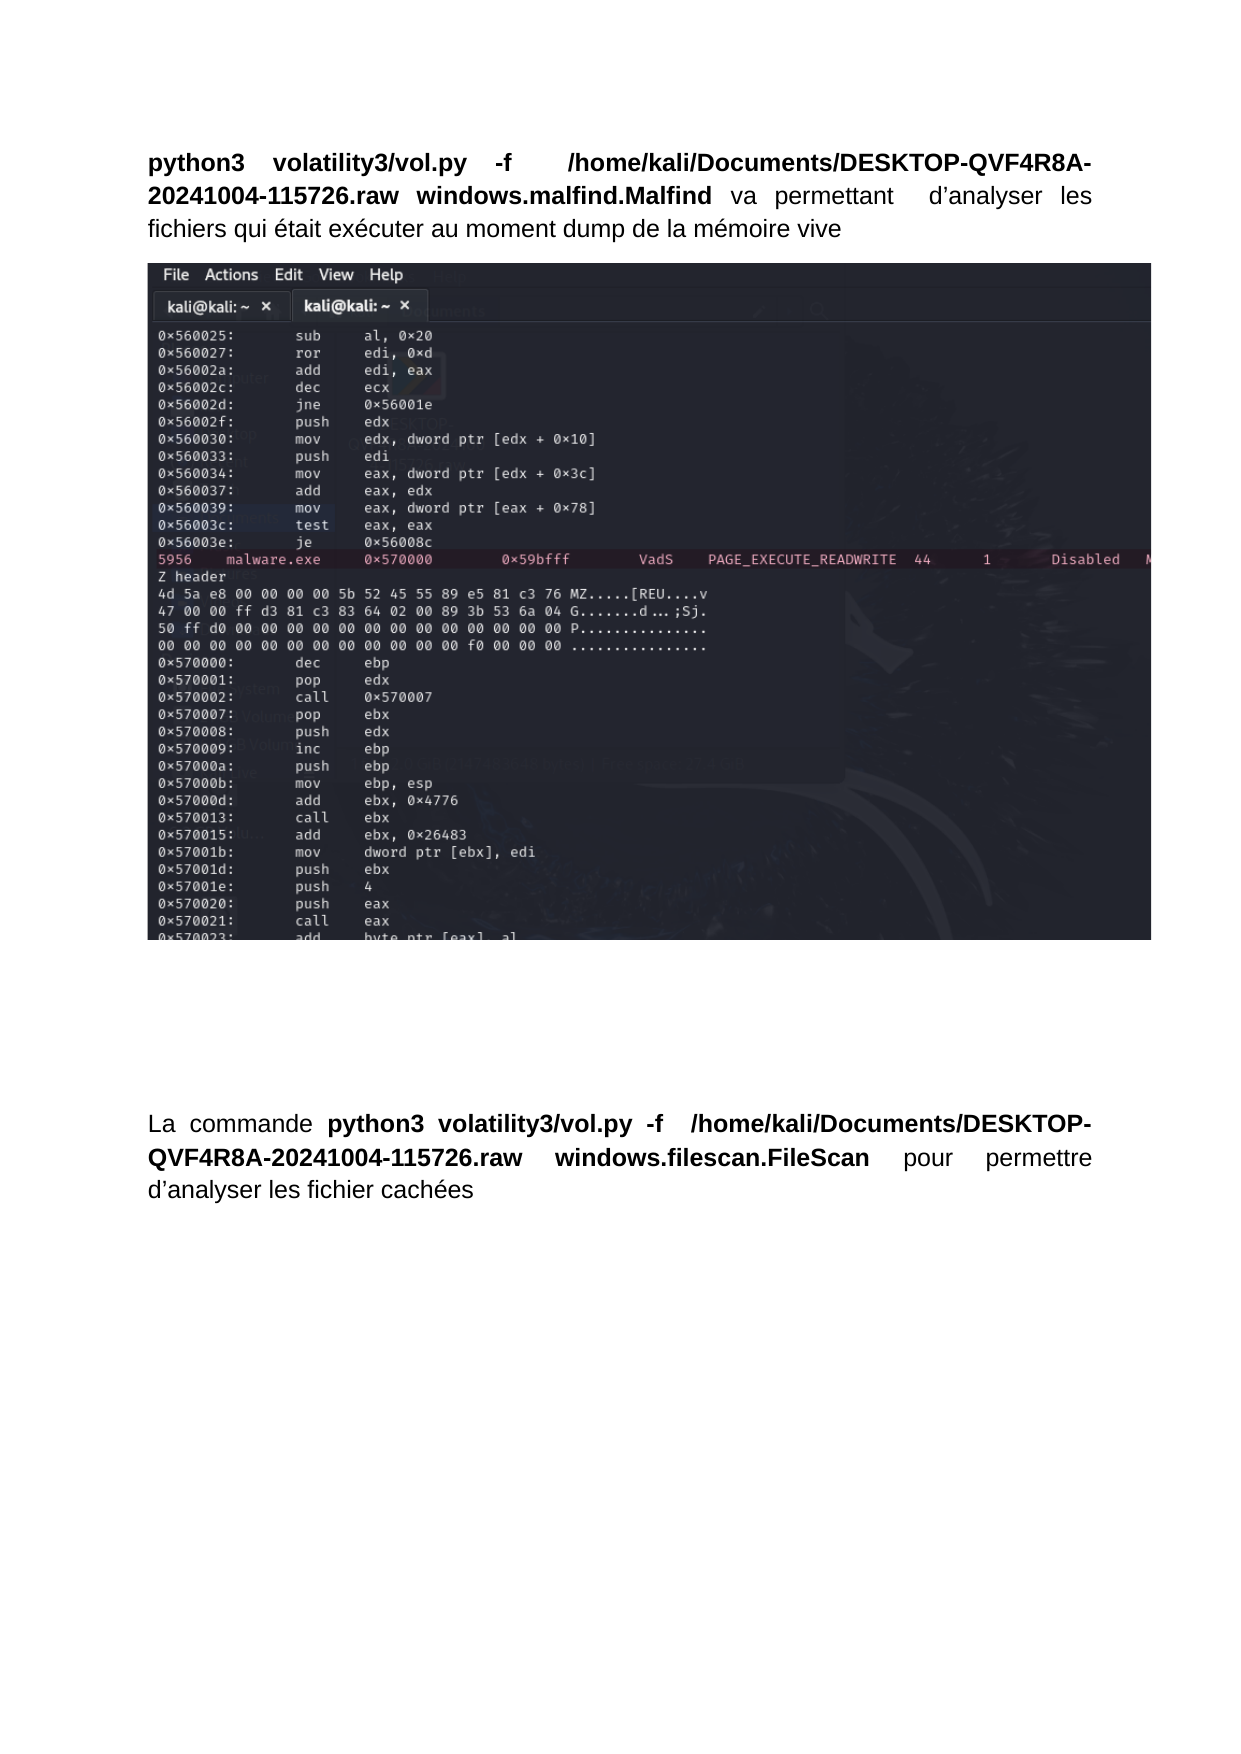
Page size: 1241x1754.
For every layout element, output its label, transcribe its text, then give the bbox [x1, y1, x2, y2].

text python3 volatility3/vol.py -f /home/kali/Documents/DESKTOP-QVF4R8A-20241004-115726.raw windows.malfind.Malfind va permettant d’analyser les fichiers qui était exécuter au moment dump de la mémoire vive [148, 148, 1093, 242]
picture [147, 263, 1152, 940]
text La commande python3 volatility3/vol.py -f /home/kali/Documents/DESKTOP-QVF4R8A-20241004-115726.raw windows.filescan.FileScan pour permettre d’analyser les fichier cachées [148, 1109, 1093, 1204]
